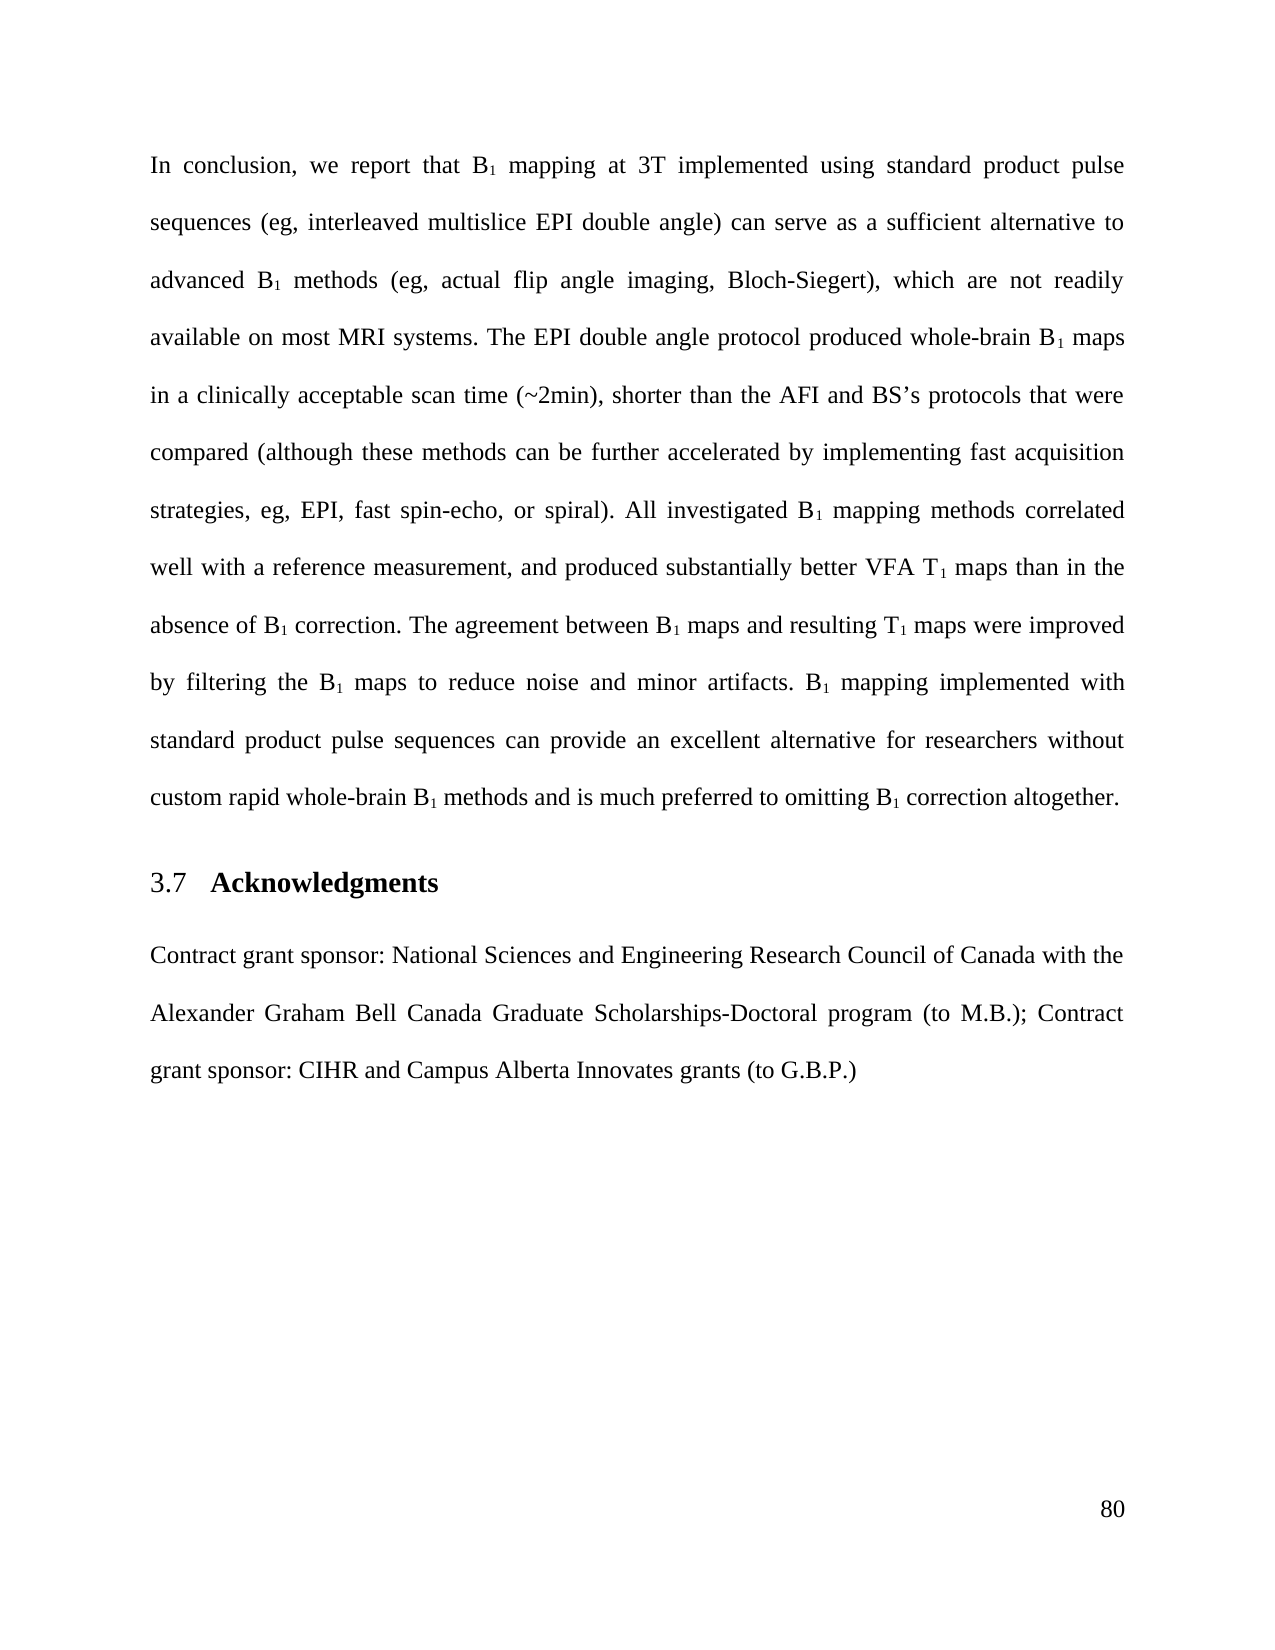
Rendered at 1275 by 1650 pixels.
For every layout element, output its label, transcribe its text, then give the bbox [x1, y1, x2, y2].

text Contract grant sponsor: National Sciences and Engineering Research Council of Canada with the Alexander Graham Bell Canada Graduate Scholarships-Doctoral program (to M.B.); Contract grant sponsor: CIHR and Campus Alberta Innovates grants (to G.B.P.) [150, 940, 1125, 1084]
subtitle Acknowledgments [150, 865, 1125, 898]
text In conclusion, we report that B1 mapping at 3T implemented using standard product pulse sequences (eg, interleaved multislice EPI double angle) can serve as a sufficient alternative to advanced B1 methods (eg, actual flip angle imaging, Bloch-Siegert), which are not readily available on most MRI systems. The EPI double angle protocol produced whole-brain B1 maps in a clinically acceptable scan time (~2min), shorter than the AFI and BS’s protocols that were compared (although these methods can be further accelerated by implementing fast acquisition strategies, eg, EPI, fast spin-echo, or spiral). All investigated B1 mapping methods correlated well with a reference measurement, and produced substantially better VFA T1 maps than in the absence of B1 correction. The agreement between B1 maps and resulting T1 maps were improved by filtering the B1 maps to reduce noise and minor artifacts. B1 mapping implemented with standard product pulse sequences can provide an excellent alternative for researchers without custom rapid whole-brain B1 methods and is much preferred to omitting B1 correction altogether. [150, 150, 1125, 811]
